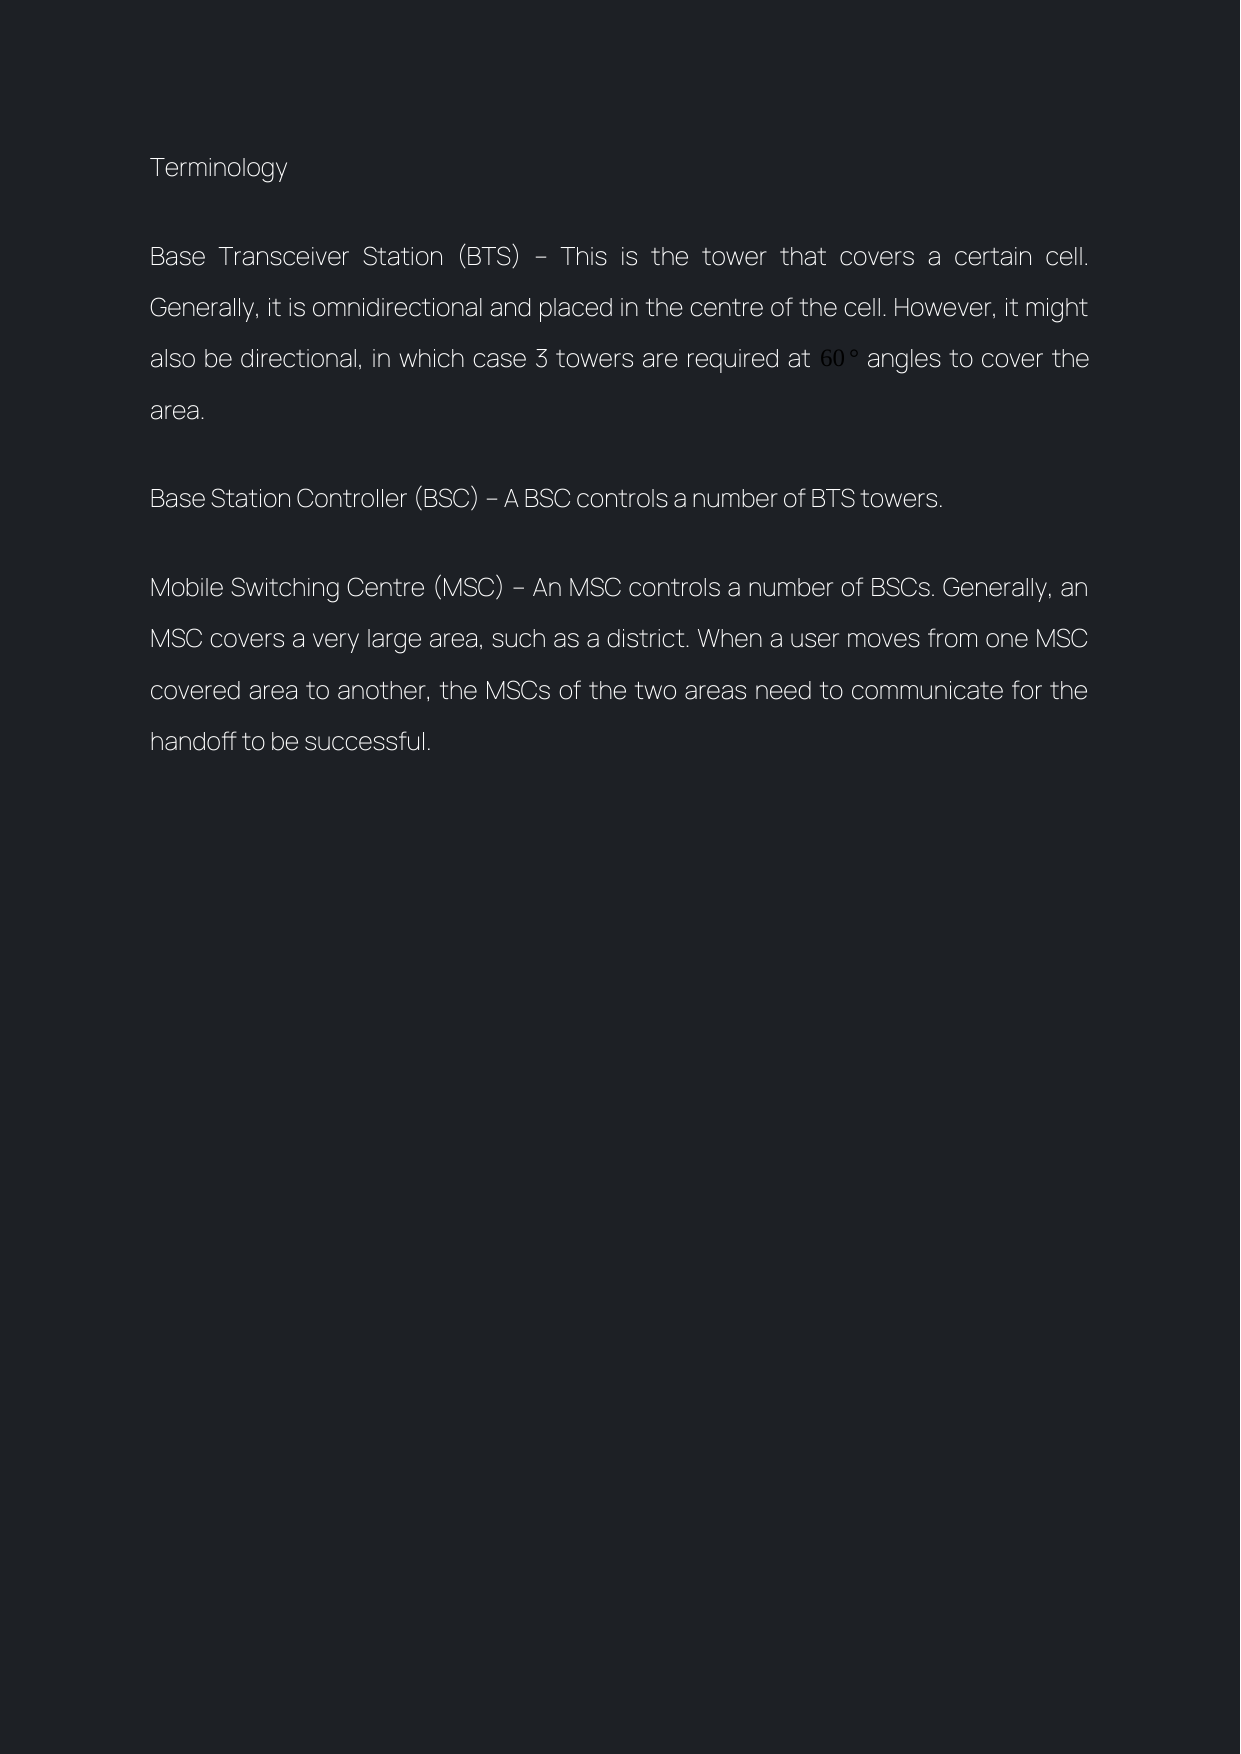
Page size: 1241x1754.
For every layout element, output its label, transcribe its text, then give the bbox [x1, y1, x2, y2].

text Mobile Switching Centre (MSC) – An MSC controls a number of BSCs. Generally, an MSC covers a very large area, such as a district. When a user moves from one MSC covered area to another, the MSCs of the two areas need to communicate for the handoff to be successful. [150, 570, 1090, 758]
subtitle Terminology [150, 150, 1090, 184]
text Base Station Controller (BSC) – A BSC controls a number of BTS towers. [150, 481, 1090, 515]
text Base Transceiver Station (BTS) – This is the tower that covers a certain cell. Generally, it is omnidirectional and placed in the centre of the cell. However, it might also be directional, in which case 3 towers are required at angles to cover the area. [150, 239, 1090, 427]
